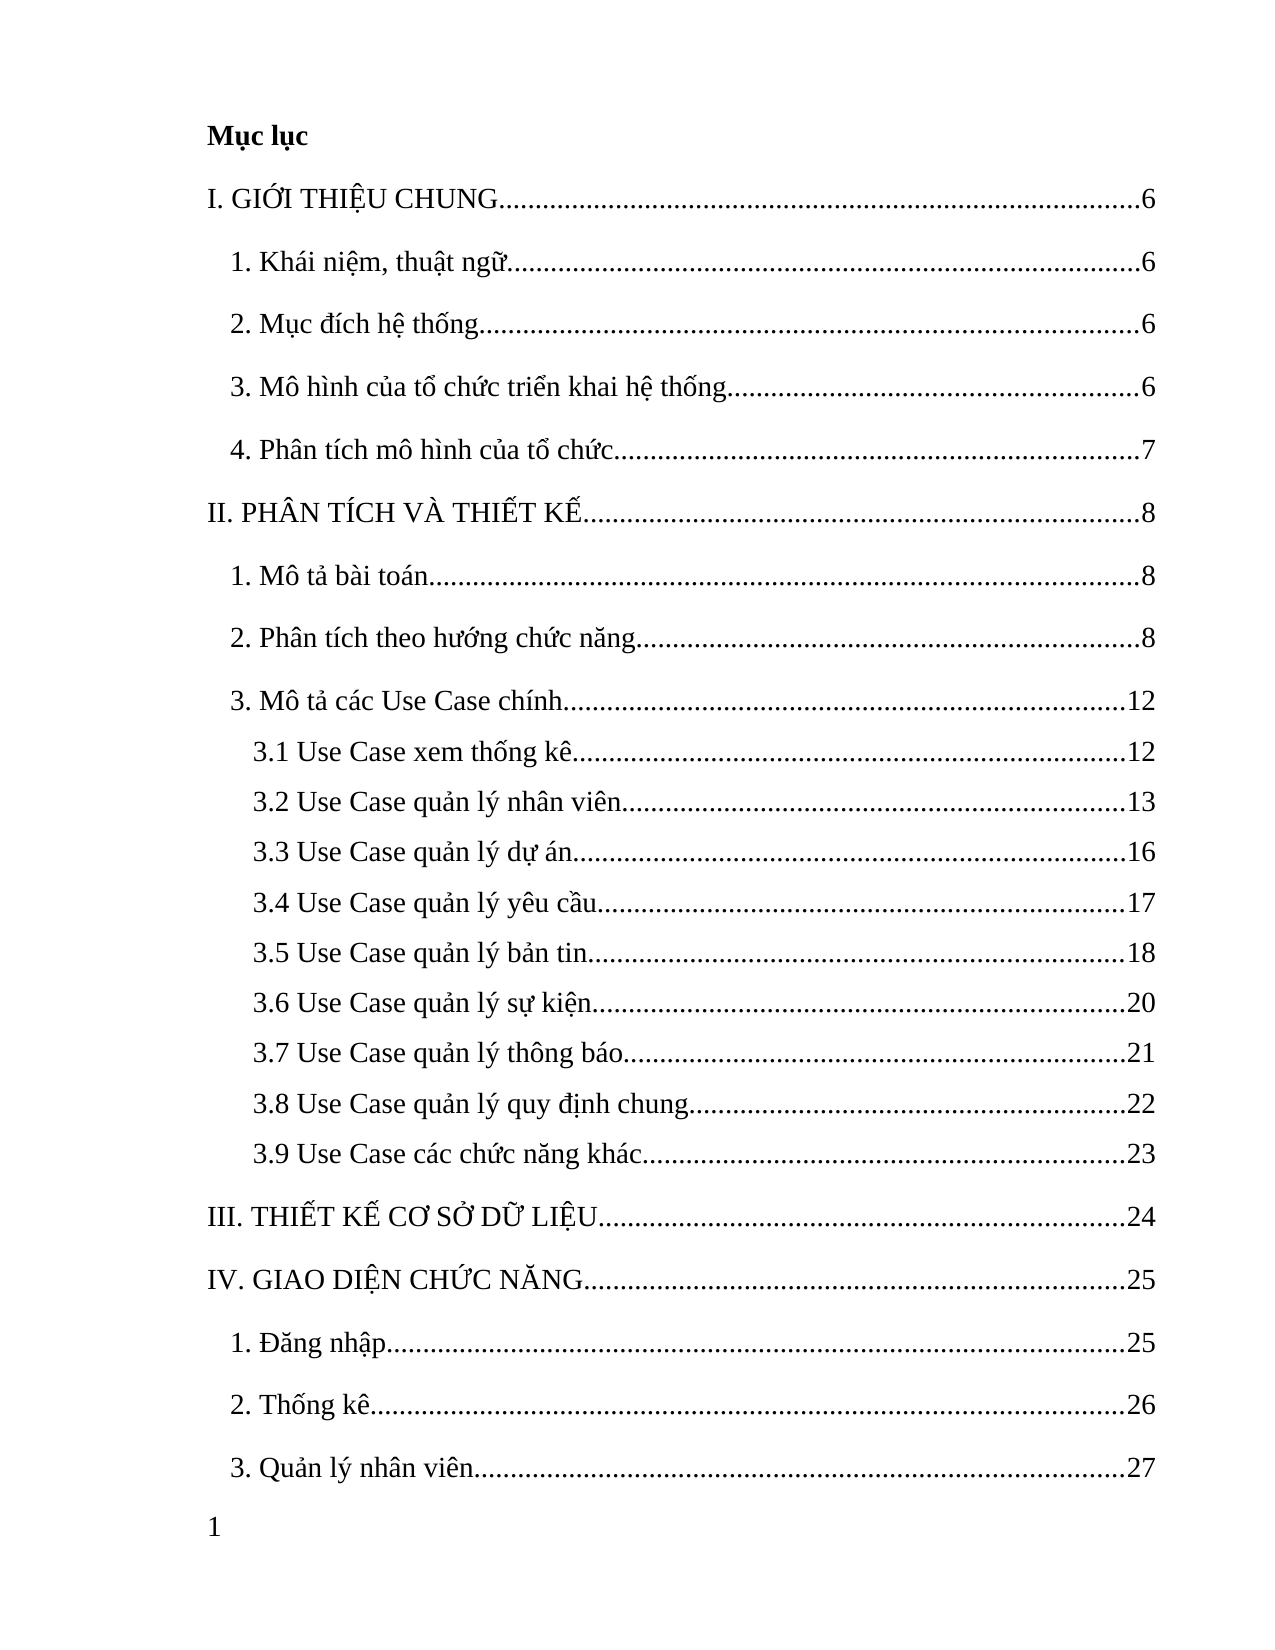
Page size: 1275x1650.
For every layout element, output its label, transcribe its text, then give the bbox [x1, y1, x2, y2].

text Mục lục [207, 118, 1157, 152]
